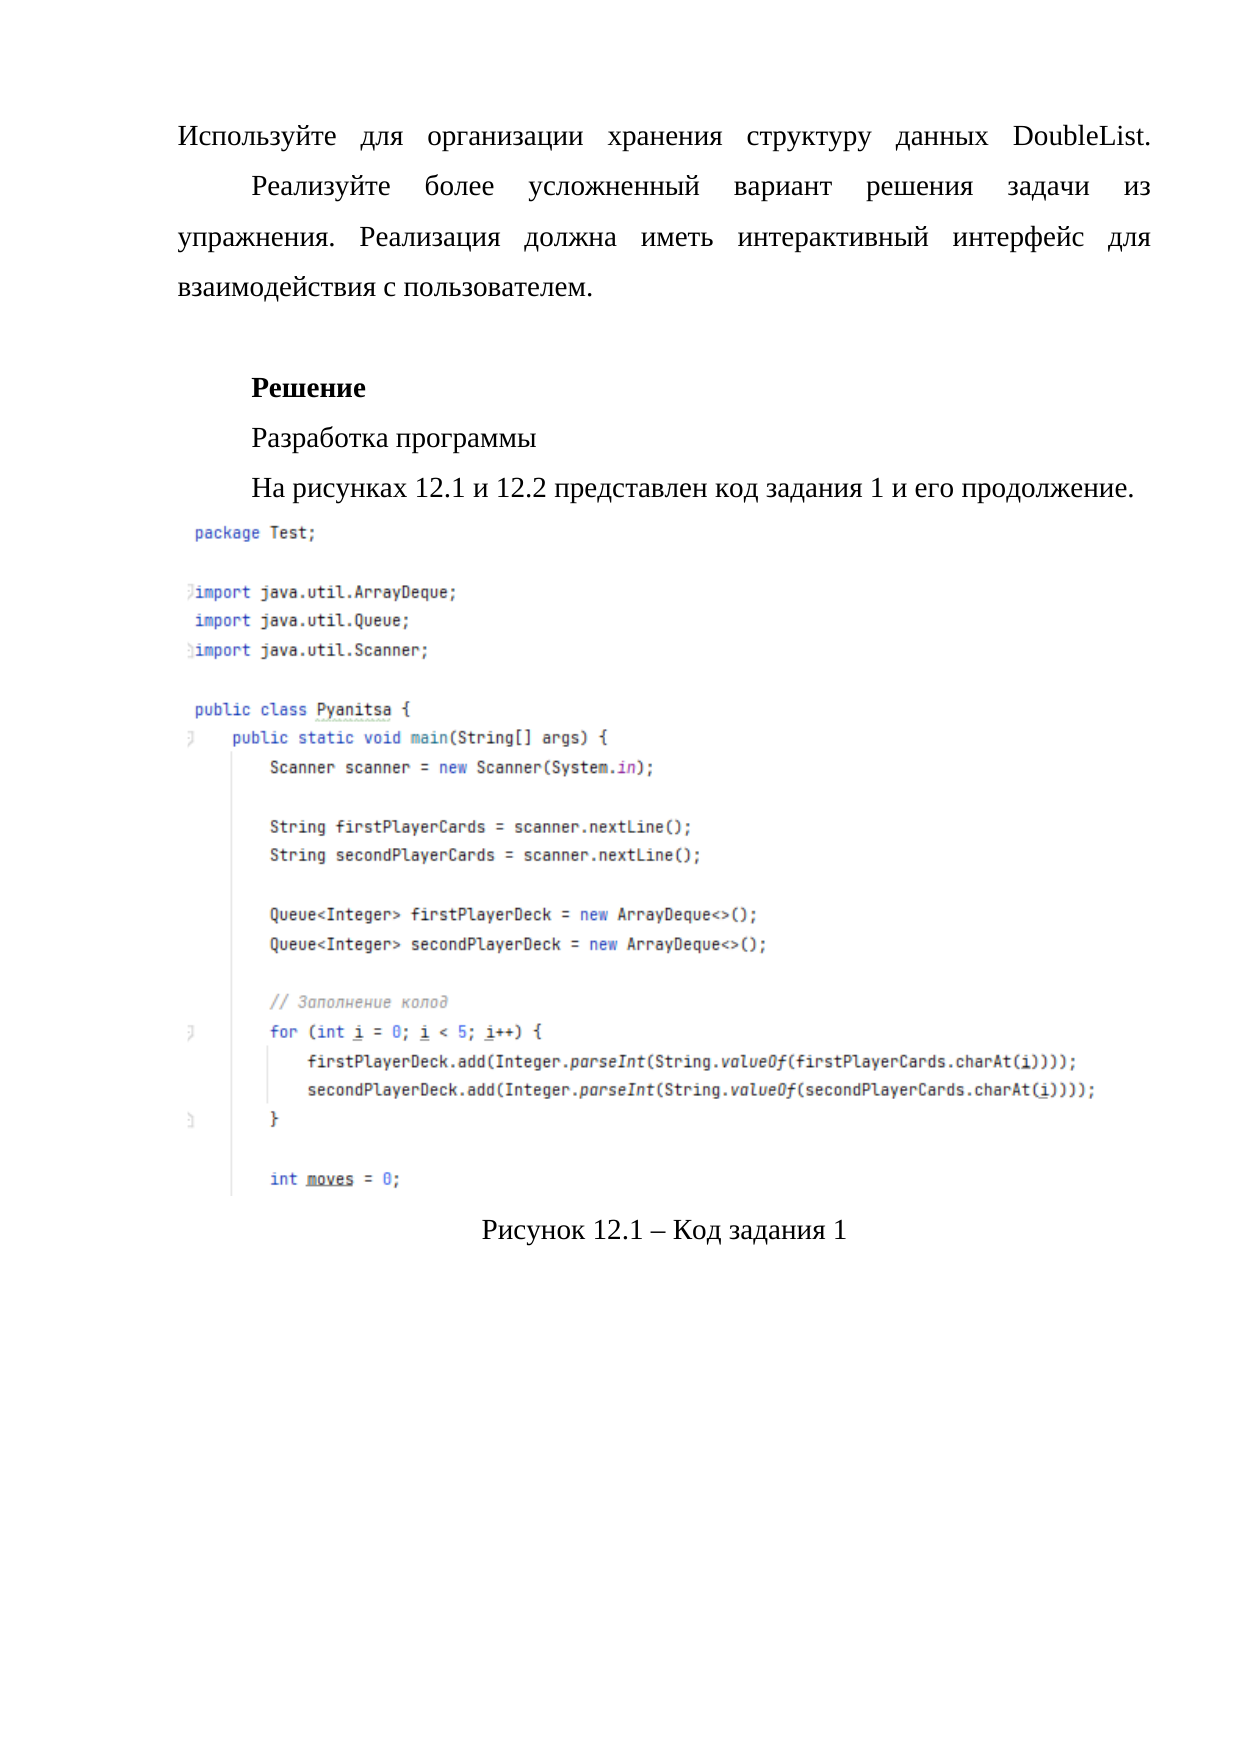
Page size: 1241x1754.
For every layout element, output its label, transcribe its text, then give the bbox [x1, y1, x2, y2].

picture [187, 520, 1142, 1196]
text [177, 118, 1152, 303]
text Рисунок 12.1 – Код задания 1 [177, 1212, 1152, 1246]
text Решение [177, 370, 1152, 403]
text Разработка программы [177, 420, 1152, 453]
text На рисунках 12.1 и 12.2 представлен код задания 1 и его продолжение. [177, 470, 1152, 504]
